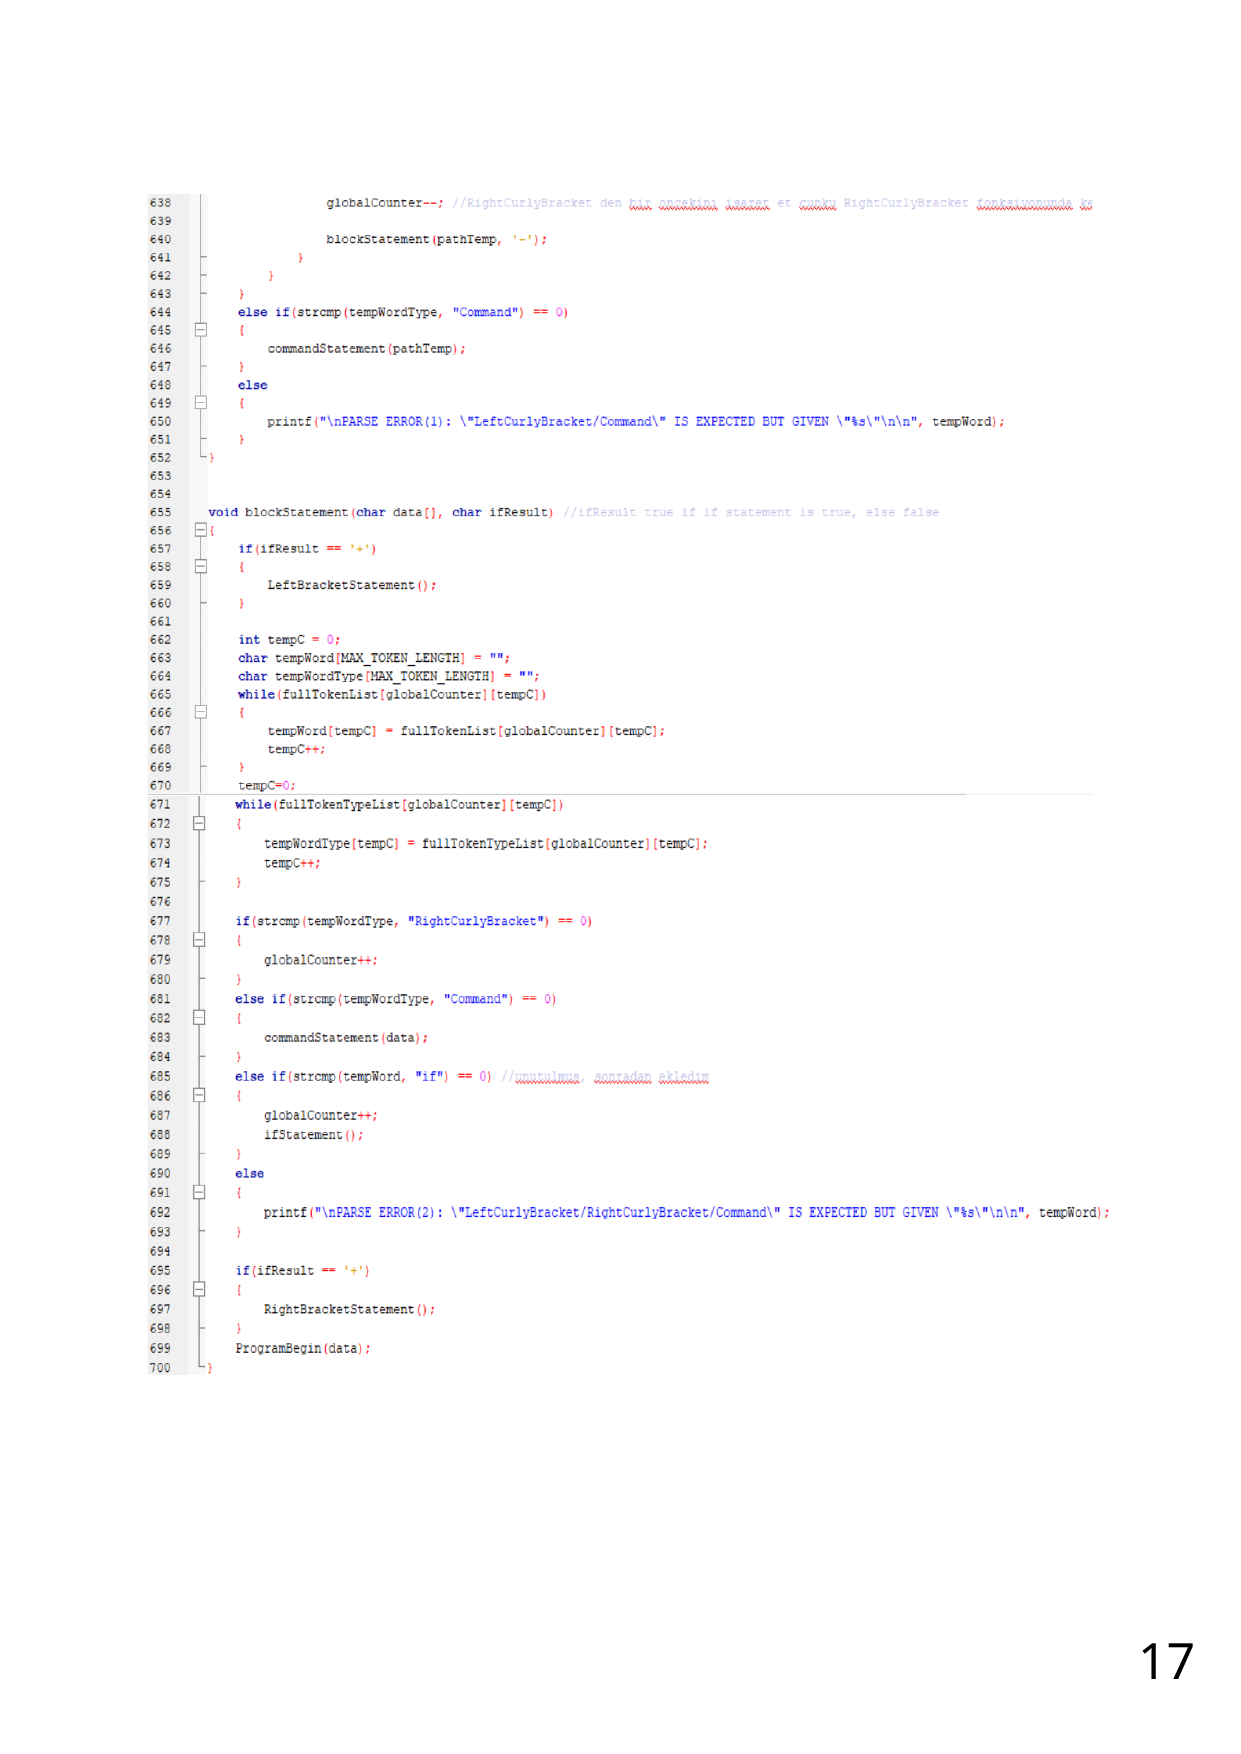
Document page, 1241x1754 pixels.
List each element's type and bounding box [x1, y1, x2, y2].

picture [147, 796, 1112, 1375]
picture [147, 194, 1093, 795]
